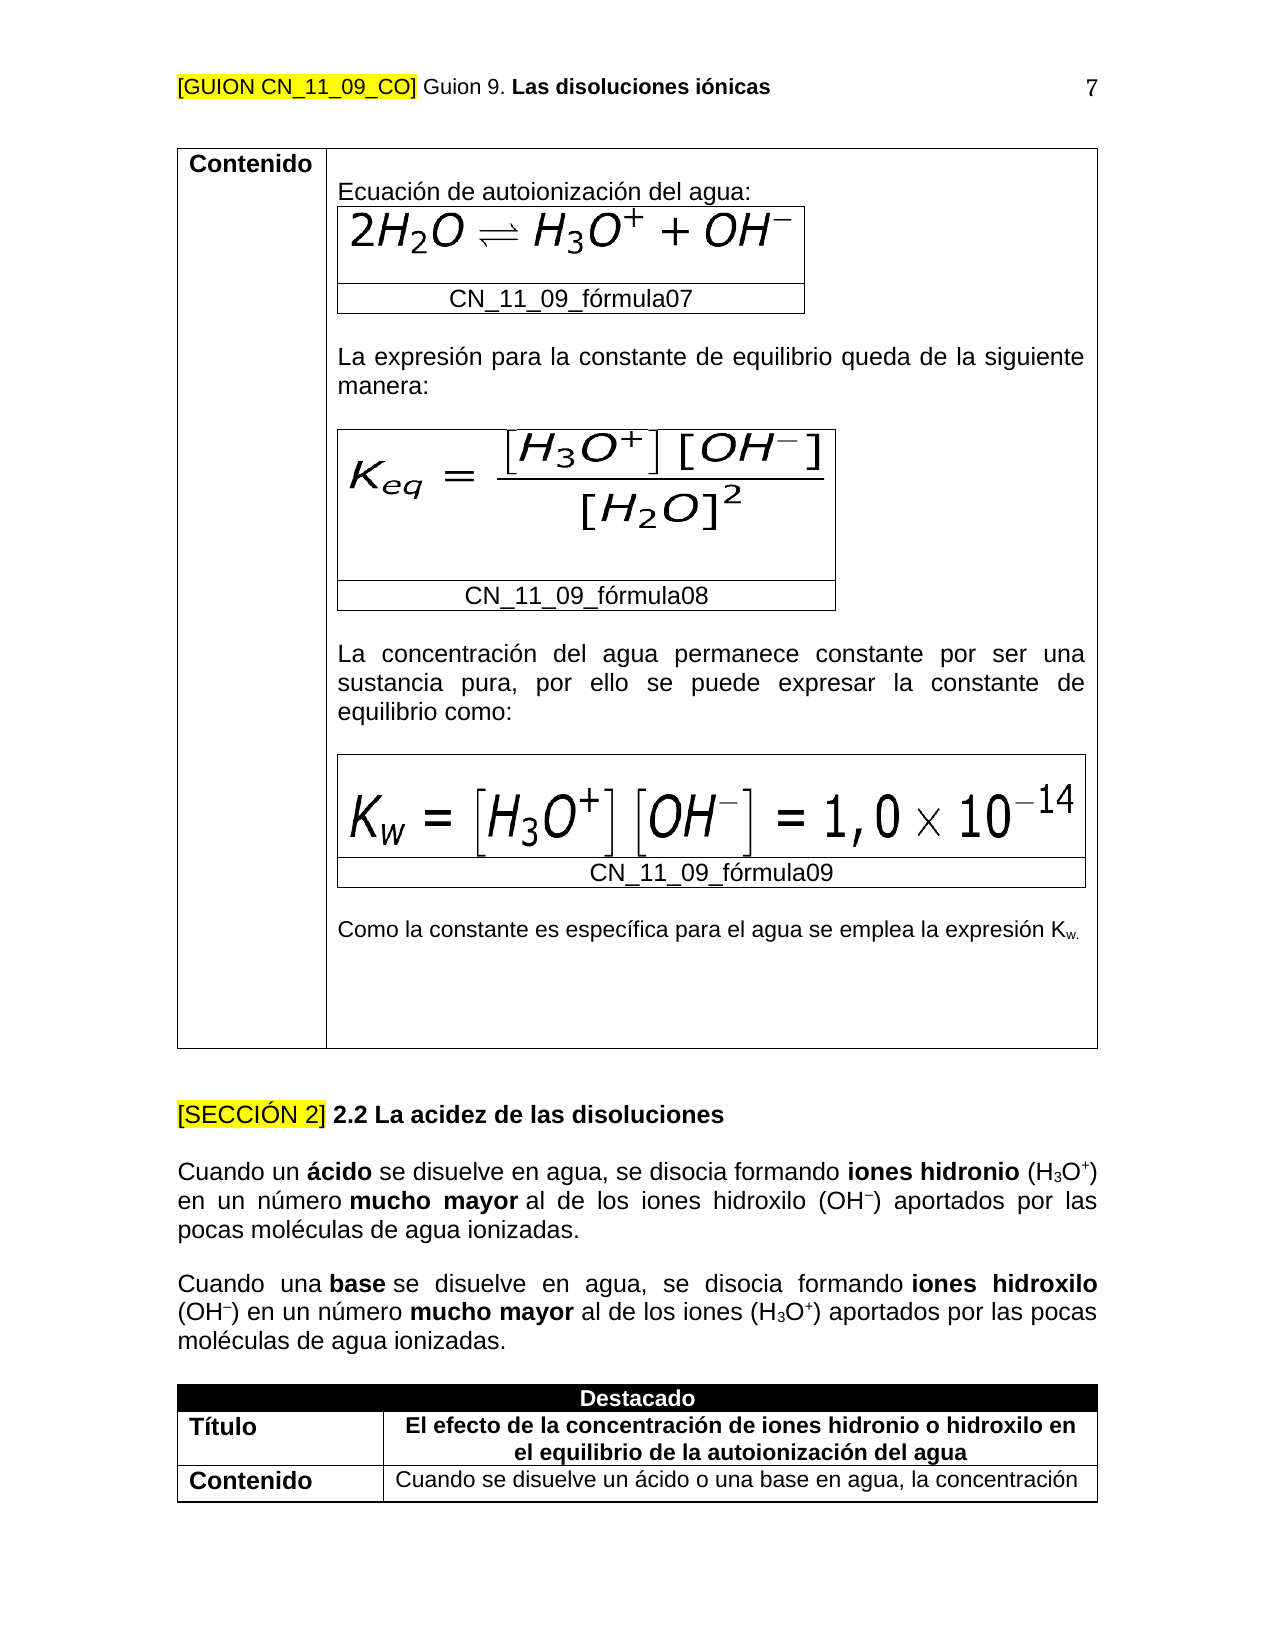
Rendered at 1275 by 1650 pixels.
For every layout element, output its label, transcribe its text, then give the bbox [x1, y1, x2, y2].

table_cell Ecuación de autoionización del agua: La expresión para la constante de equilibrio queda de la siguiente manera: La concentración del agua permanece constante por ser una sustancia pura, por ello se puede expresar la constante de equilibrio como: Como la constante es específica para el agua se emplea la expresión Kw. [327, 149, 1097, 1048]
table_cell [384, 1466, 1097, 1501]
picture [349, 429, 825, 530]
table_cell Contenido [178, 149, 326, 1048]
table_cell El efecto de la concentración de iones hidronio o hidroxilo en el equilibrio de la autoionización del agua [384, 1412, 1097, 1465]
text Cuando una base se disuelve en agua, se disocia formando iones hidroxilo (OH‒) en un número mucho mayor al de los iones (H3O+) aportados por las pocas moléculas de agua ionizadas. [177, 1269, 1098, 1355]
table_cell Título [178, 1412, 383, 1465]
table_header Destacado [178, 1385, 1097, 1411]
text [SECCIÓN 2] 2.2 La acidez de las disoluciones [326, 1100, 1098, 1128]
table_cell Contenido [178, 1466, 383, 1501]
picture [350, 784, 1074, 857]
text Cuando un ácido se disuelve en agua, se disocia formando iones hidronio (H3O+) en un número mucho mayor al de los iones hidroxilo (OH‒) aportados por las pocas moléculas de agua ionizadas. [177, 1157, 1098, 1243]
picture [351, 207, 792, 254]
